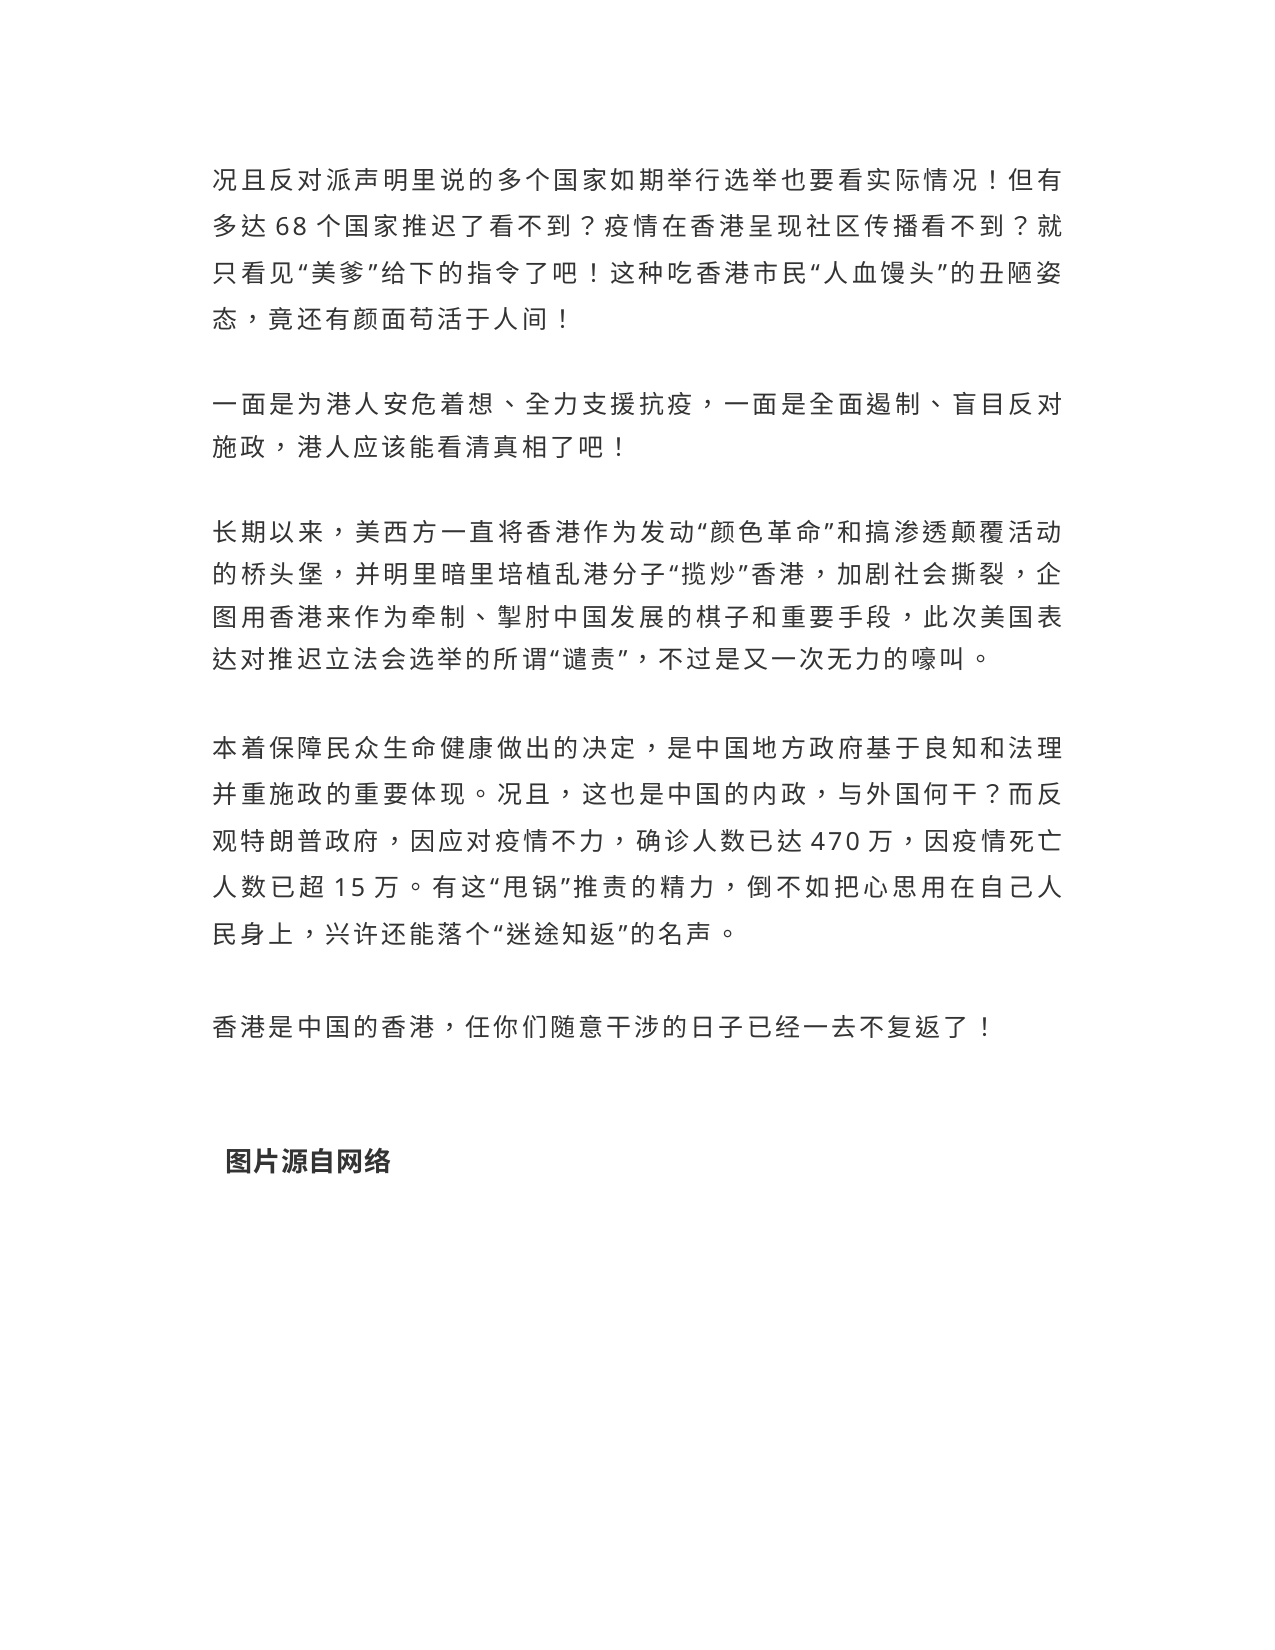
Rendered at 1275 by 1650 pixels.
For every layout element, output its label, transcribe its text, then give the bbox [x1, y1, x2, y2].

text 况且反对派声明里说的多个国家如期举行选举也要看实际情况！但有多达68个国家推迟了看不到？疫情在香港呈现社区传播看不到？就只看见“美爹”给下的指令了吧！这种吃香港市民“人血馒头”的丑陋姿态，竟还有颜面苟活于人间！ [212, 150, 1062, 336]
text 香港是中国的香港，任你们随意干涉的日子已经一去不复返了！ [212, 997, 1062, 1043]
text 长期以来，美西方一直将香港作为发动“颜色革命”和搞渗透颠覆活动的桥头堡，并明里暗里培植乱港分子“揽炒”香港，加剧社会撕裂，企图用香港来作为牵制、掣肘中国发展的棋子和重要手段，此次美国表达对推迟立法会选举的所谓“谴责”，不过是又一次无力的嚎叫。 [212, 506, 1062, 676]
text 本着保障民众生命健康做出的决定，是中国地方政府基于良知和法理并重施政的重要体现。况且，这也是中国的内政，与外国何干？而反观特朗普政府，因应对疫情不力，确诊人数已达470万，因疫情死亡人数已超15万。有这“甩锅”推责的精力，倒不如把心思用在自己人民身上，兴许还能落个“迷途知返”的名声。 [212, 718, 1062, 951]
text 图片源自网络 [225, 1136, 1050, 1179]
text 一面是为港人安危着想、全力支援抗疫，一面是全面遏制、盲目反对施政，港人应该能看清真相了吧！ [212, 378, 1062, 463]
